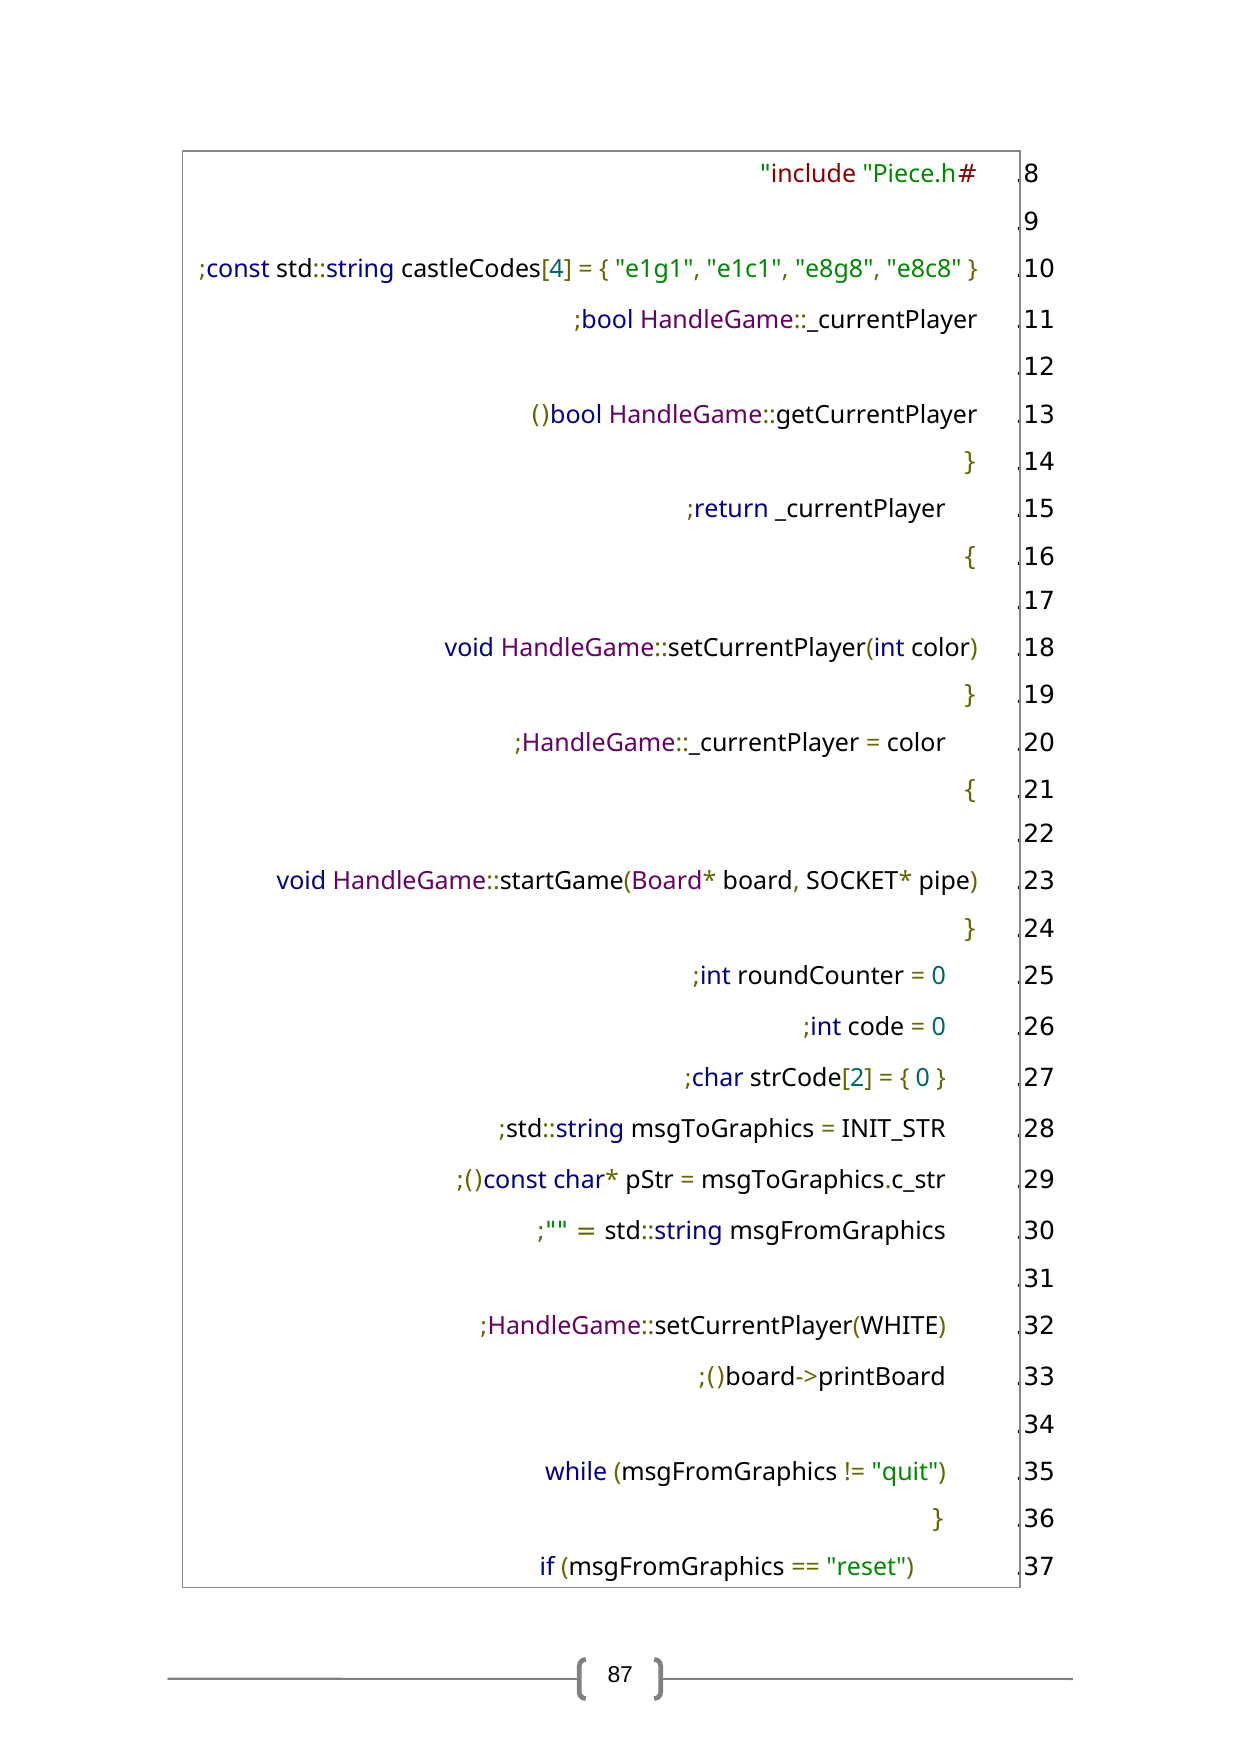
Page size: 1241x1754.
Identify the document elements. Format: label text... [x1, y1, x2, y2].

list int roundCounter = 0; [183, 952, 1019, 992]
list bool HandleGame::getCurrentPlayer() [183, 391, 1019, 430]
list void HandleGame::startGame(Board* board, SOCKET* pipe) [183, 857, 1019, 897]
list { [183, 675, 1019, 710]
list #include "Piece.h" [183, 152, 1019, 190]
list { [183, 1499, 1019, 1534]
list { [183, 908, 1019, 943]
list bool HandleGame::_currentPlayer; [183, 296, 1019, 336]
list return _currentPlayer; [183, 485, 1019, 525]
list const std::string castleCodes[4] = { "e1g1", "e1c1", "e8g8", "e8c8" }; [183, 245, 1019, 284]
list int code = 0; [183, 1003, 1019, 1043]
list void HandleGame::setCurrentPlayer(int color) [183, 624, 1019, 664]
list board->printBoard(); [183, 1353, 1019, 1393]
list const char* pStr = msgToGraphics.c_str(); [183, 1156, 1019, 1196]
list while (msgFromGraphics != "quit") [183, 1448, 1019, 1488]
list std::string msgFromGraphics = ""; [183, 1207, 1019, 1247]
list std::string msgToGraphics = INIT_STR; [183, 1105, 1019, 1145]
list HandleGame::setCurrentPlayer(WHITE); [183, 1302, 1019, 1342]
list if (msgFromGraphics == "reset") [183, 1543, 1019, 1587]
list } [183, 770, 1019, 805]
list } [183, 536, 1019, 571]
list HandleGame::_currentPlayer = color; [183, 719, 1019, 758]
list { [183, 442, 1019, 477]
list char strCode[2] = { 0 }; [183, 1054, 1019, 1094]
